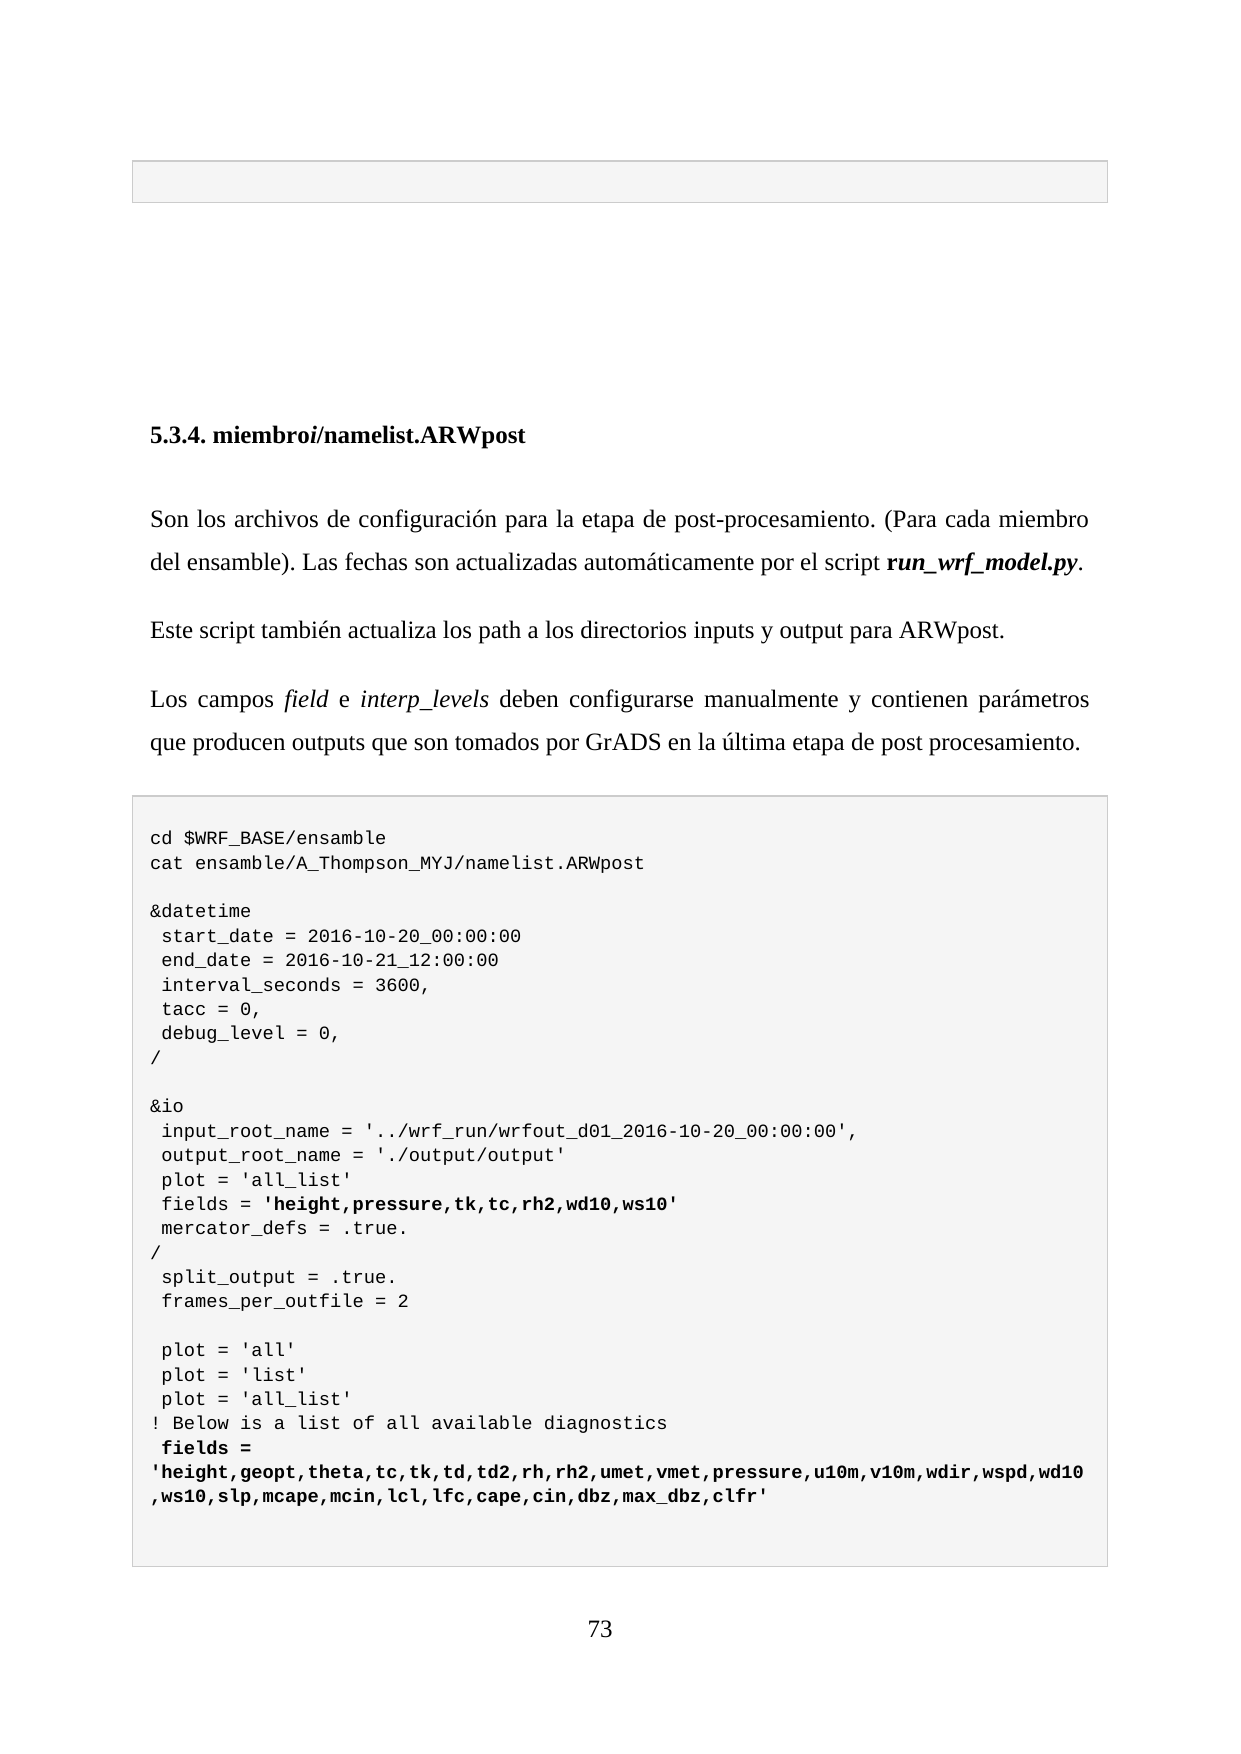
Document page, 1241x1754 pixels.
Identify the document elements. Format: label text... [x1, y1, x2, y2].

text &datetime [133, 892, 1107, 917]
text plot = 'all_list' [133, 1380, 1107, 1404]
text start_date = 2016-10-20_00:00:00 [133, 917, 1107, 941]
text plot = 'all' [133, 1331, 1107, 1356]
text end_date = 2016-10-21_12:00:00 [133, 941, 1107, 966]
text plot = 'all_list' [133, 1161, 1107, 1185]
text frames_per_outfile = 2 [133, 1282, 1107, 1307]
text Este script también actualiza los path a los directorios inputs y output para ARWpost. [150, 616, 1090, 644]
subtitle 5.3.4. miembroi/namelist.ARWpost [150, 420, 1090, 449]
text cat ensamble/A_Thompson_MYJ/namelist.ARWpost [133, 844, 1107, 868]
text output_root_name = './output/output' [133, 1136, 1107, 1161]
text fields = 'height,pressure,tk,tc,rh2,wd10,ws10' [133, 1185, 1107, 1209]
text ! Below is a list of all available diagnostics [133, 1404, 1107, 1429]
text split_output = .true. [133, 1258, 1107, 1282]
text tacc = 0, [133, 990, 1107, 1014]
text / [133, 1039, 1107, 1063]
text / [133, 1234, 1107, 1258]
text Son los archivos de configuración para la etapa de post-procesamiento. (Para cada miembro del ensamble). Las fechas son actualizadas automáticamente por el script run_wrf_model.py. [150, 504, 1090, 576]
text cd $WRF_BASE/ensamble [133, 819, 1107, 844]
text plot = 'list' [133, 1356, 1107, 1380]
text debug_level = 0, [133, 1014, 1107, 1039]
text Los campos field e interp_levels deben configurarse manualmente y contienen parámetros que producen outputs que son tomados por GrADS en la última etapa de post procesamiento. [150, 684, 1090, 756]
text fields = 'height,geopt,theta,tc,tk,td,td2,rh,rh2,umet,vmet,pressure,u10m,v10m,wdir,wspd,wd10,ws10,slp,mcape,mcin,lcl,lfc,cape,cin,dbz,max_dbz,clfr' [133, 1429, 1107, 1502]
text input_root_name = '../wrf_run/wrfout_d01_2016-10-20_00:00:00', [133, 1112, 1107, 1136]
text mercator_defs = .true. [133, 1209, 1107, 1234]
text interval_seconds = 3600, [133, 966, 1107, 990]
text &io [133, 1087, 1107, 1112]
